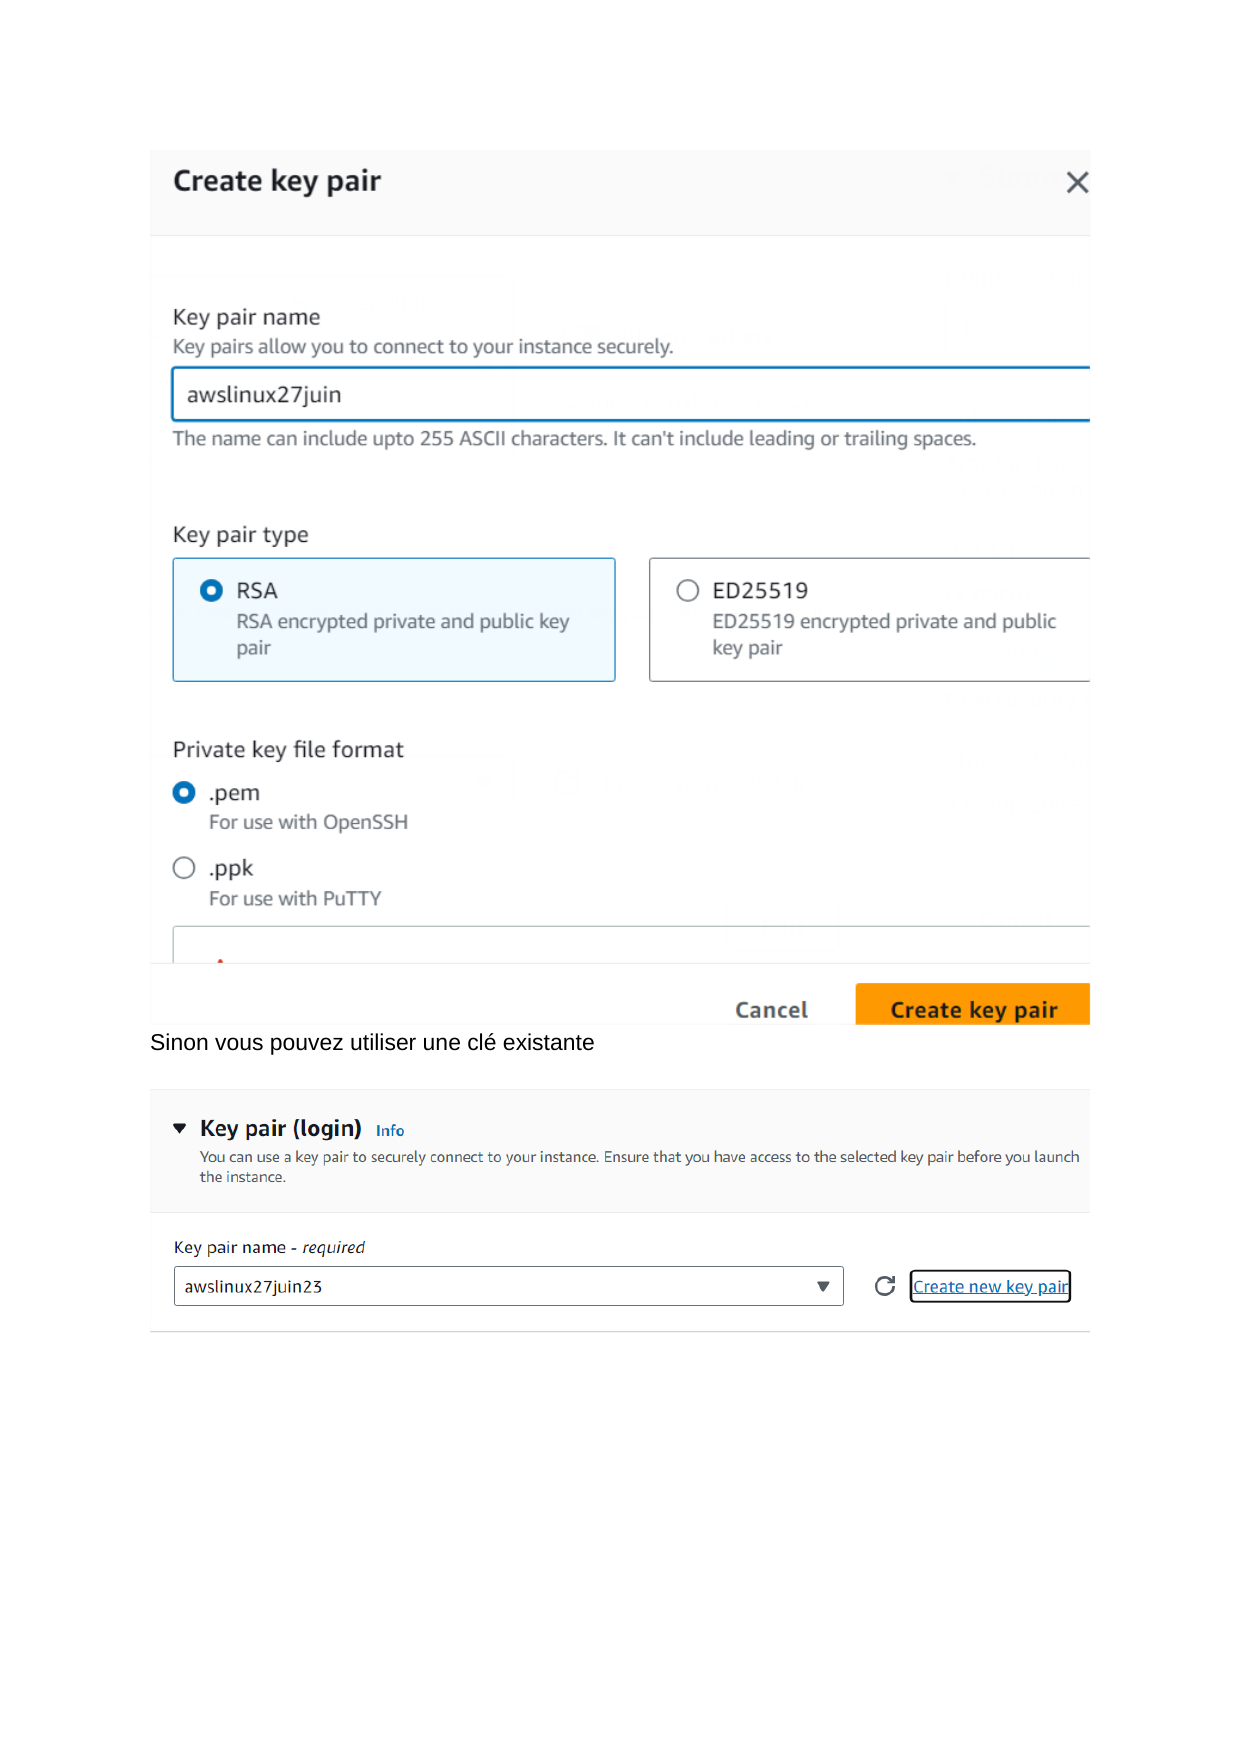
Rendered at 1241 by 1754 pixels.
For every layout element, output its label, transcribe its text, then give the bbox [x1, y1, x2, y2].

text Sinon vous pouvez utiliser une clé existante [150, 1029, 1090, 1055]
picture [150, 1089, 1091, 1333]
picture [150, 150, 1091, 1025]
